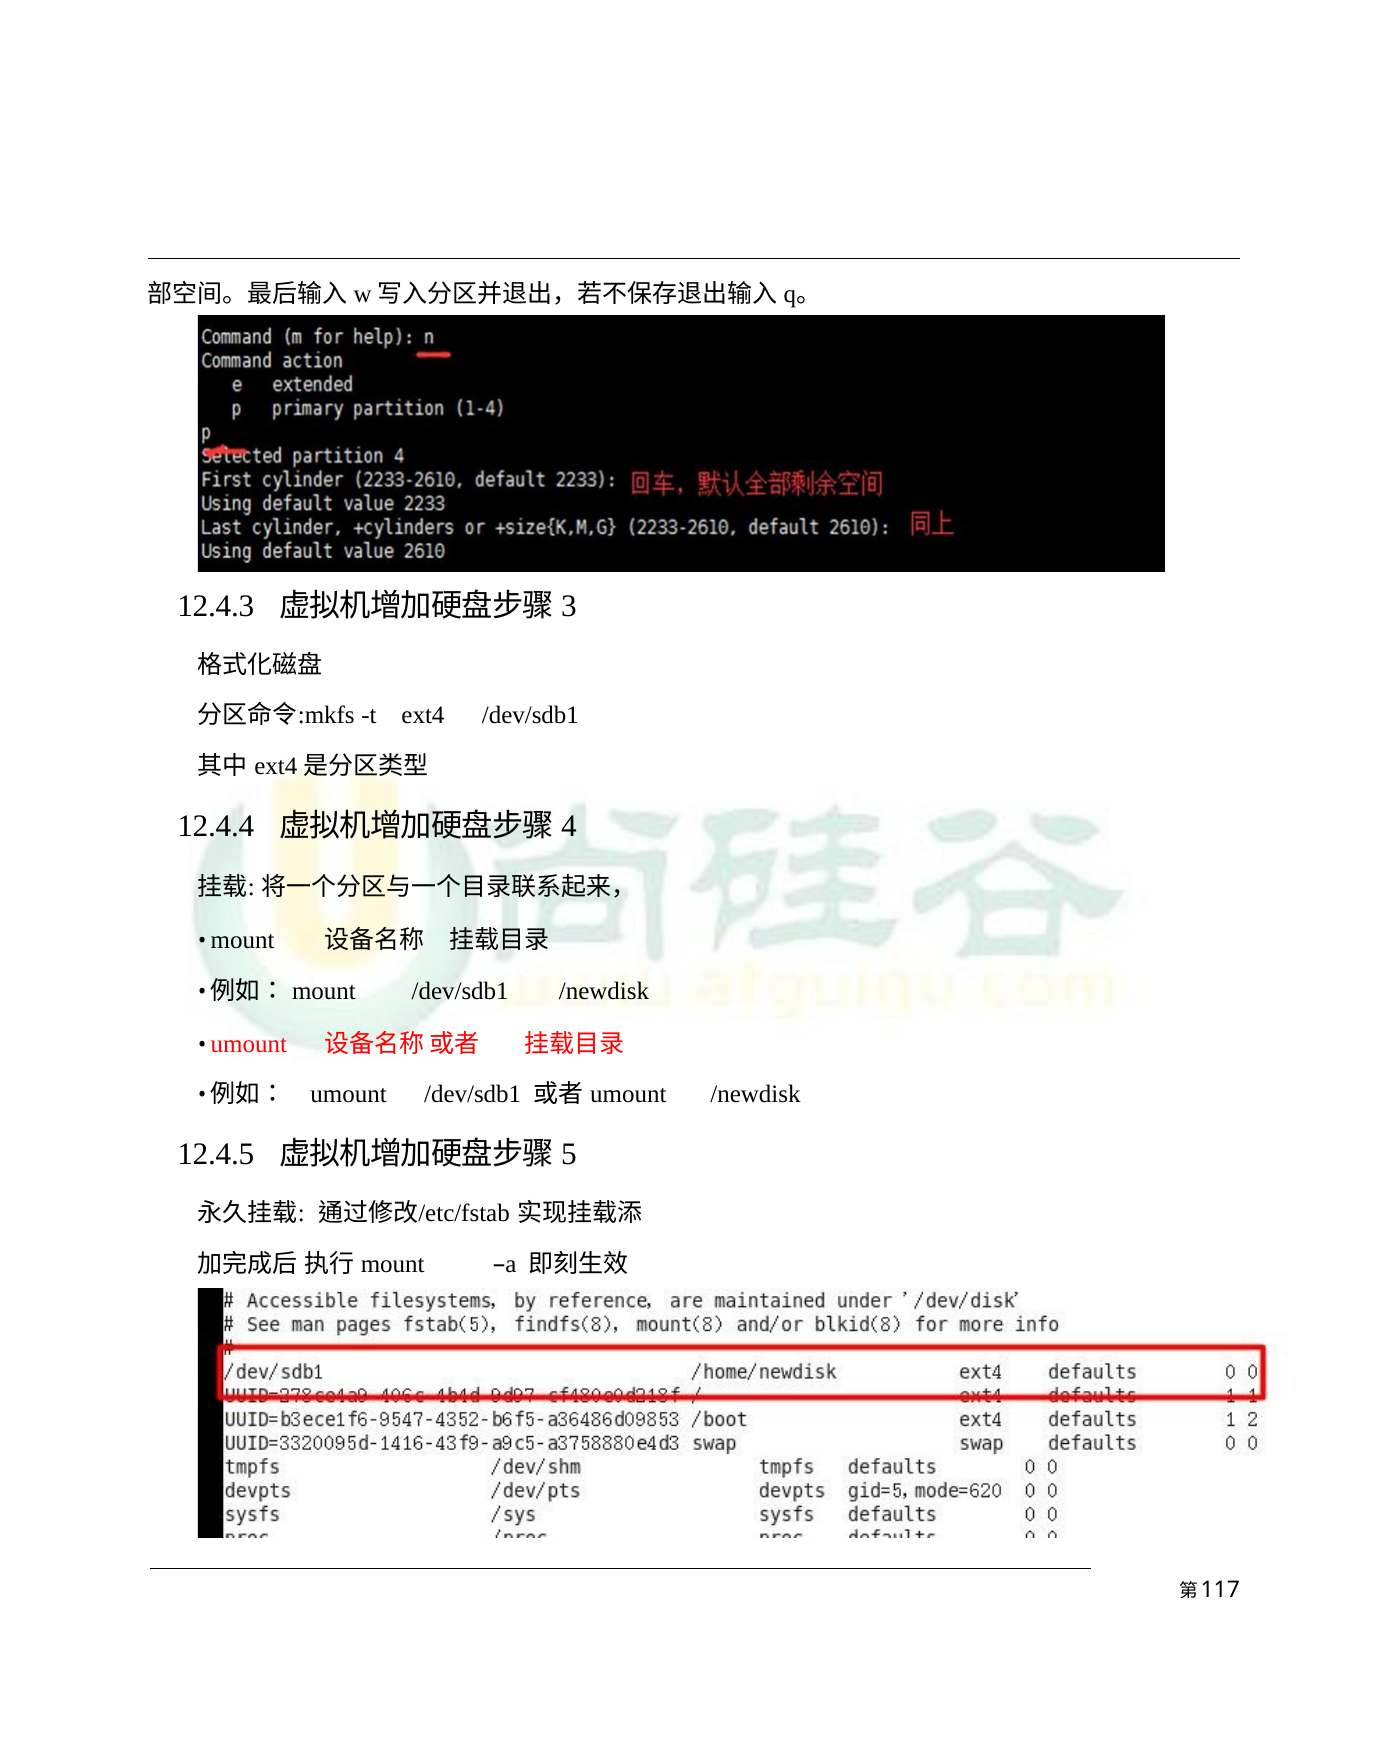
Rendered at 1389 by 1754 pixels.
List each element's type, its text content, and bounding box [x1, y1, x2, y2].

text 永久挂载: 通过修改/etc/fstab 实现挂载添加完成后 执行 mount –a 即刻生效 [198, 1194, 642, 1280]
picture [189, 845, 1152, 1061]
picture [197, 1288, 1289, 1538]
picture [197, 315, 1165, 572]
list 例如： umount /dev/sdb1 或者 umount /newdisk [198, 1076, 1345, 1110]
list mount 设备名称 挂载目录 [198, 919, 1345, 956]
text 分区命令:mkfs -t ext4 /dev/sdb1 [198, 697, 1345, 731]
subtitle 虚拟机增加硬盘步骤 5 [177, 1131, 1345, 1173]
list 例如： mount /dev/sdb1 /newdisk [198, 972, 1345, 1006]
text 部空间。最后输入 w 写入分区并退出，若不保存退出输入 q。 [148, 273, 1345, 309]
text 其中 ext4 是分区类型 [198, 748, 1345, 782]
text 格式化磁盘 [198, 646, 1345, 681]
subtitle 虚拟机增加硬盘步骤 4 [177, 803, 1345, 845]
picture [189, 765, 1152, 803]
text 挂载: 将一个分区与一个目录联系起来， [198, 866, 1345, 903]
list umount 设备名称 或者 挂载目录 [198, 1023, 1345, 1059]
